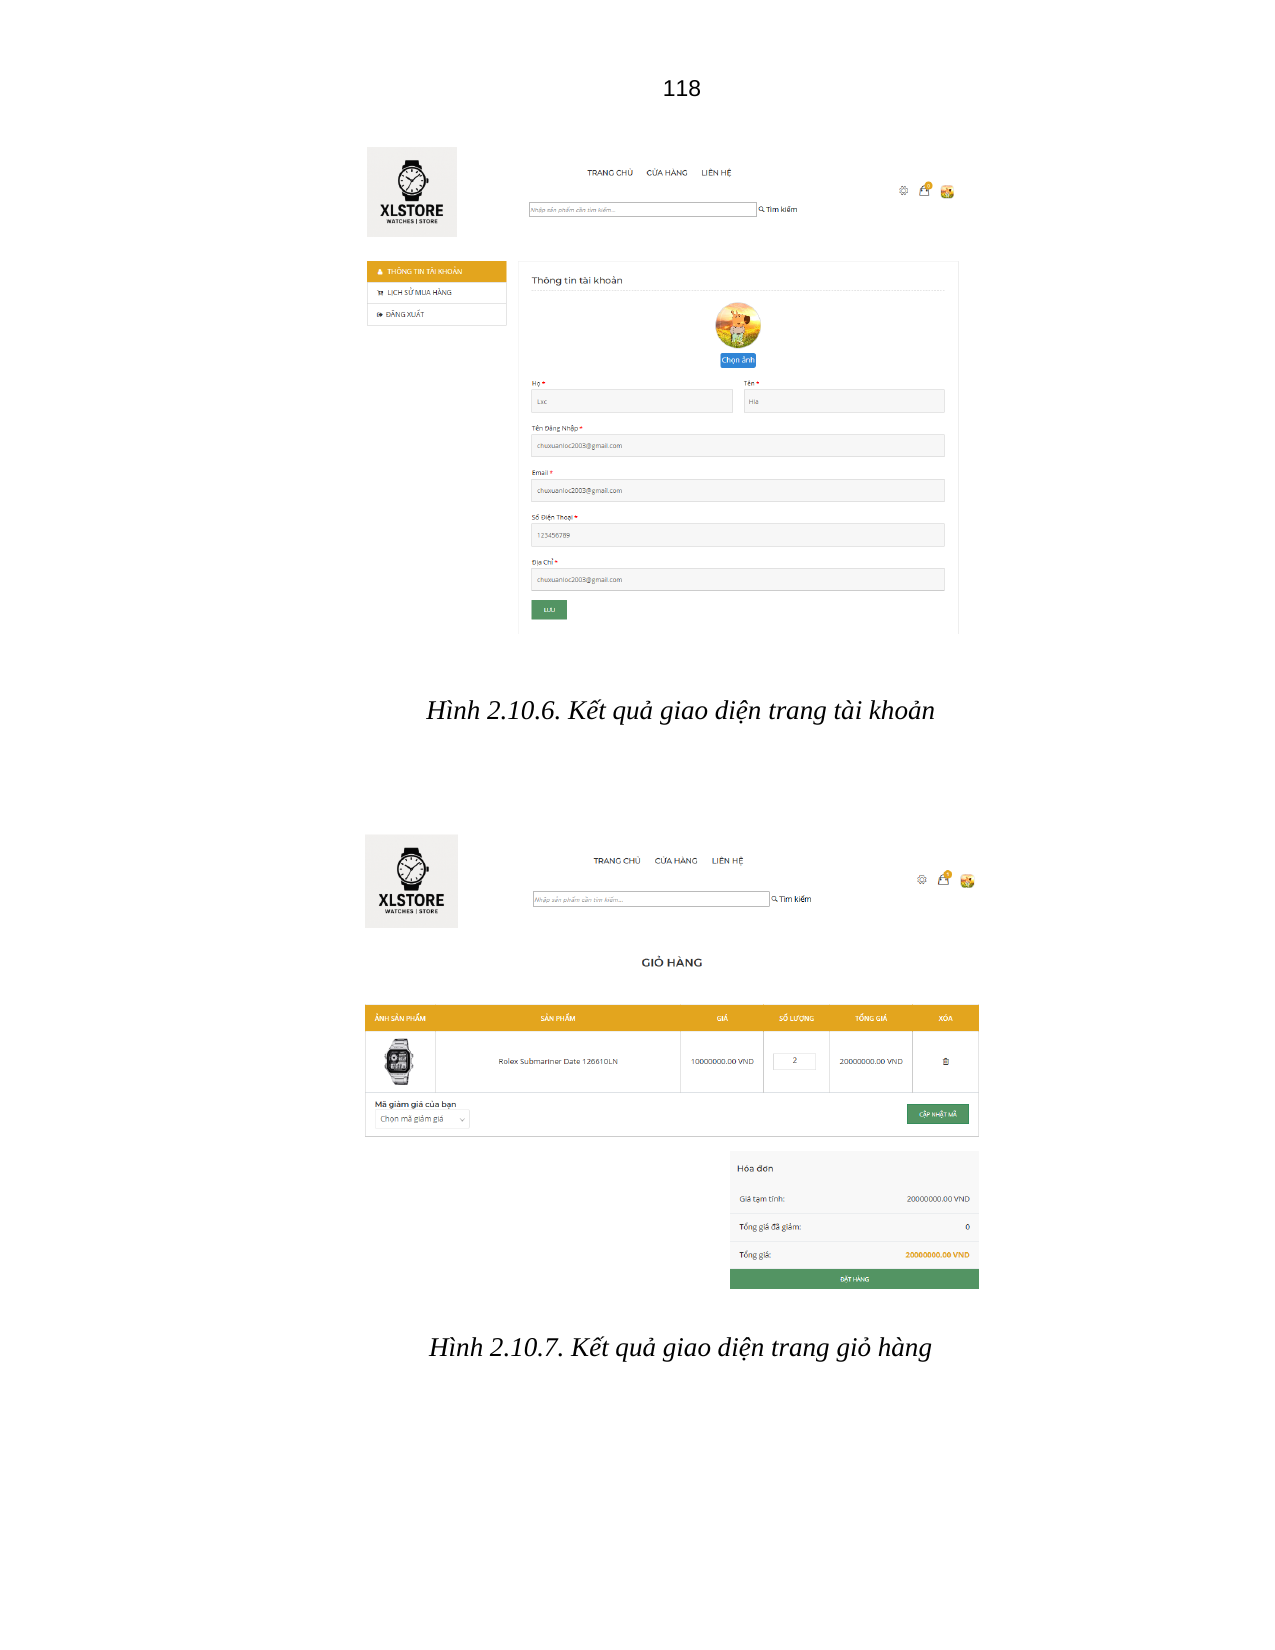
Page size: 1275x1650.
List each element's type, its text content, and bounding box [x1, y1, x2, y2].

subtitle Hình 2.10.6. Kết quả giao diện trang tài khoản [207, 694, 1157, 725]
subtitle Hình 2.10.7. Kết quả giao diện trang giỏ hàng [207, 1331, 1157, 1363]
picture [206, 834, 1157, 1318]
picture [206, 147, 1157, 634]
